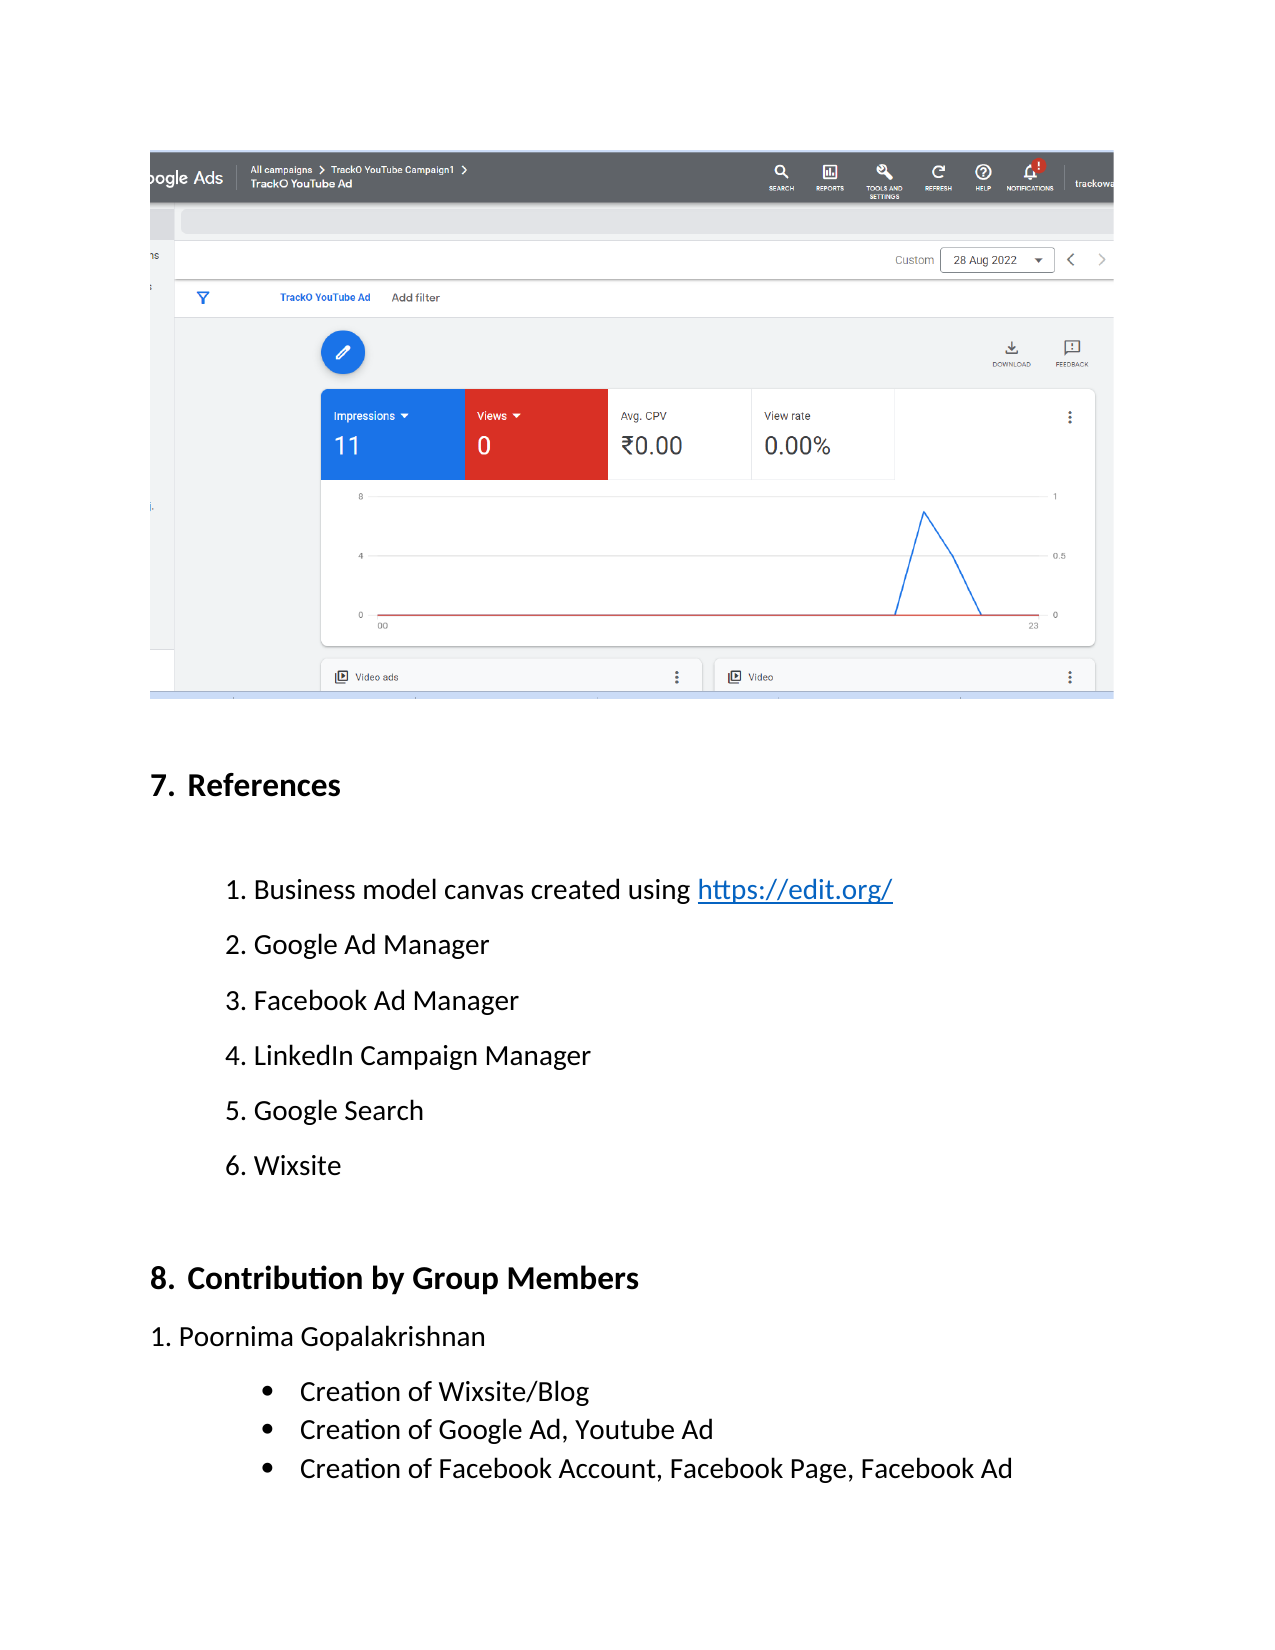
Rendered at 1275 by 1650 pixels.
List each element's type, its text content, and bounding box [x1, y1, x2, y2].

text 2. Google Ad Manager [150, 926, 1125, 962]
text 6. Wixsite [150, 1147, 1125, 1182]
list Creation of Google Ad, Youtube Ad [262, 1411, 1125, 1447]
list Creation of Facebook Account, Facebook Page, Facebook Ad [262, 1450, 1125, 1485]
text 1. Poornima Gopalakrishnan [150, 1318, 1125, 1353]
text 4. LinkedIn Campaign Manager [150, 1037, 1125, 1072]
text 3. Facebook Ad Manager [150, 982, 1125, 1017]
list Creation of Wixsite/Blog [262, 1373, 1125, 1408]
list References [150, 764, 1125, 804]
picture [150, 150, 1114, 699]
text 1. Business model canvas created using https://edit.org/ [150, 871, 1125, 907]
list Contribution by Group Members [150, 1257, 1125, 1298]
text 5. Google Search [150, 1092, 1125, 1127]
